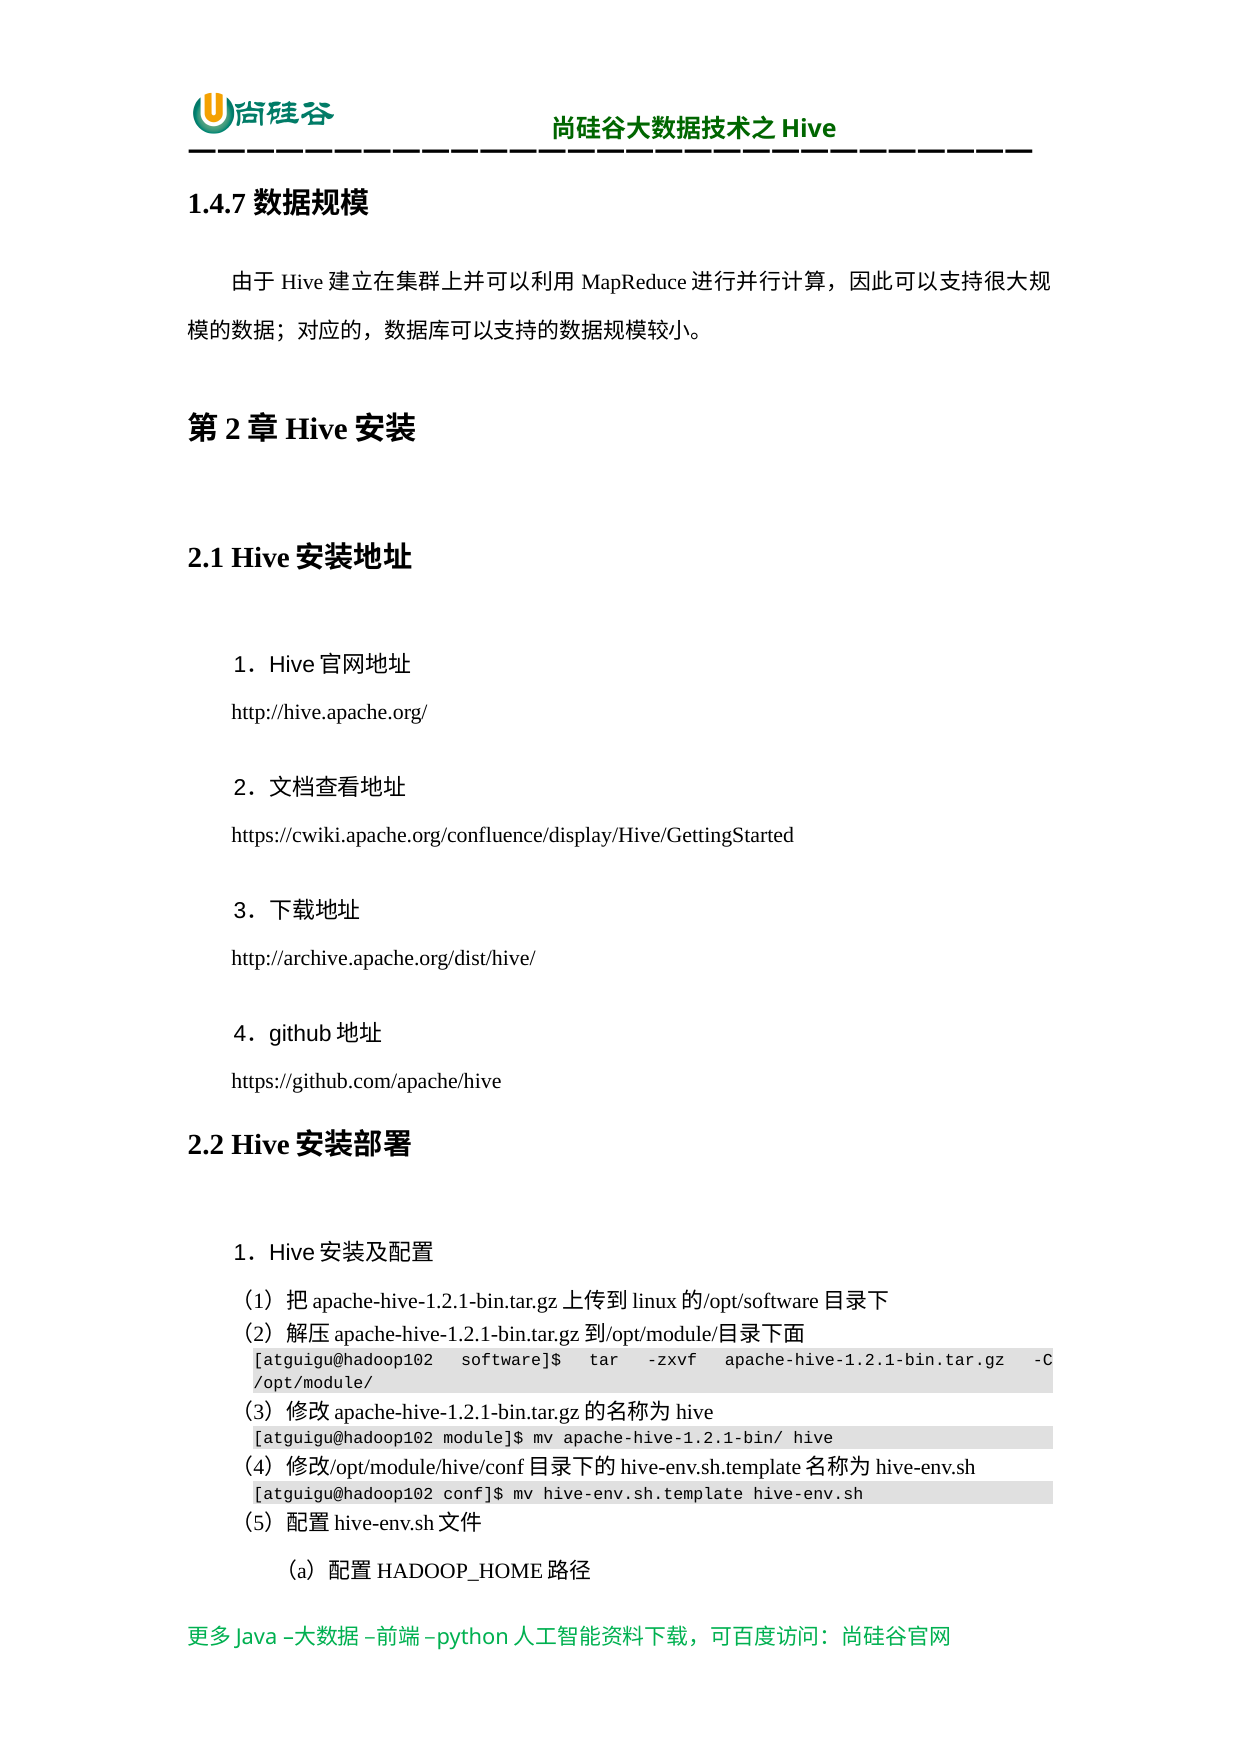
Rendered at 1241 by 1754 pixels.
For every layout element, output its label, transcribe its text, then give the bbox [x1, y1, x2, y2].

text （3）修改apache-hive-1.2.1-bin.tar.gz的名称为hive [231, 1393, 1053, 1426]
text 3．下载地址 [187, 876, 1053, 941]
text [atguigu@hadoop102 software]$ tar -zxvf apache-hive-1.2.1-bin.tar.gz -C /opt/module/ [253, 1348, 1053, 1393]
picture [187, 88, 338, 138]
text [atguigu@hadoop102 conf]$ mv hive-env.sh.template hive-env.sh [253, 1481, 1053, 1504]
text 1．Hive官网地址 [187, 630, 1053, 695]
text 1．Hive安装及配置 [187, 1218, 1053, 1283]
subtitle 2.2 Hive安装部署 [187, 1109, 1053, 1174]
text （2）解压apache-hive-1.2.1-bin.tar.gz到/opt/module/目录下面 [231, 1315, 1053, 1348]
text http://hive.apache.org/ [187, 695, 1053, 728]
text （5）配置hive-env.sh文件 [187, 1504, 1053, 1537]
text （4）修改/opt/module/hive/conf目录下的hive-env.sh.template名称为hive-env.sh [231, 1449, 1053, 1481]
subtitle 第2章 Hive安装 [187, 393, 1053, 458]
text （a）配置HADOOP_HOME路径 [231, 1553, 1053, 1585]
subtitle 2.1 Hive安装地址 [187, 522, 1053, 587]
text 2．文档查看地址 [187, 753, 1053, 818]
text https://cwiki.apache.org/confluence/display/Hive/GettingStarted [187, 818, 1053, 851]
text https://github.com/apache/hive [187, 1064, 1053, 1097]
subtitle 1.4.7 数据规模 [187, 168, 1053, 233]
text 4．github地址 [187, 999, 1053, 1064]
text http://archive.apache.org/dist/hive/ [187, 941, 1053, 974]
text 由于Hive建立在集群上并可以利用MapReduce进行并行计算，因此可以支持很大规模的数据；对应的，数据库可以支持的数据规模较小。 [187, 264, 1053, 345]
text （1）把apache-hive-1.2.1-bin.tar.gz上传到linux的/opt/software目录下 [231, 1283, 1053, 1315]
text [atguigu@hadoop102 module]$ mv apache-hive-1.2.1-bin/ hive [253, 1426, 1053, 1449]
